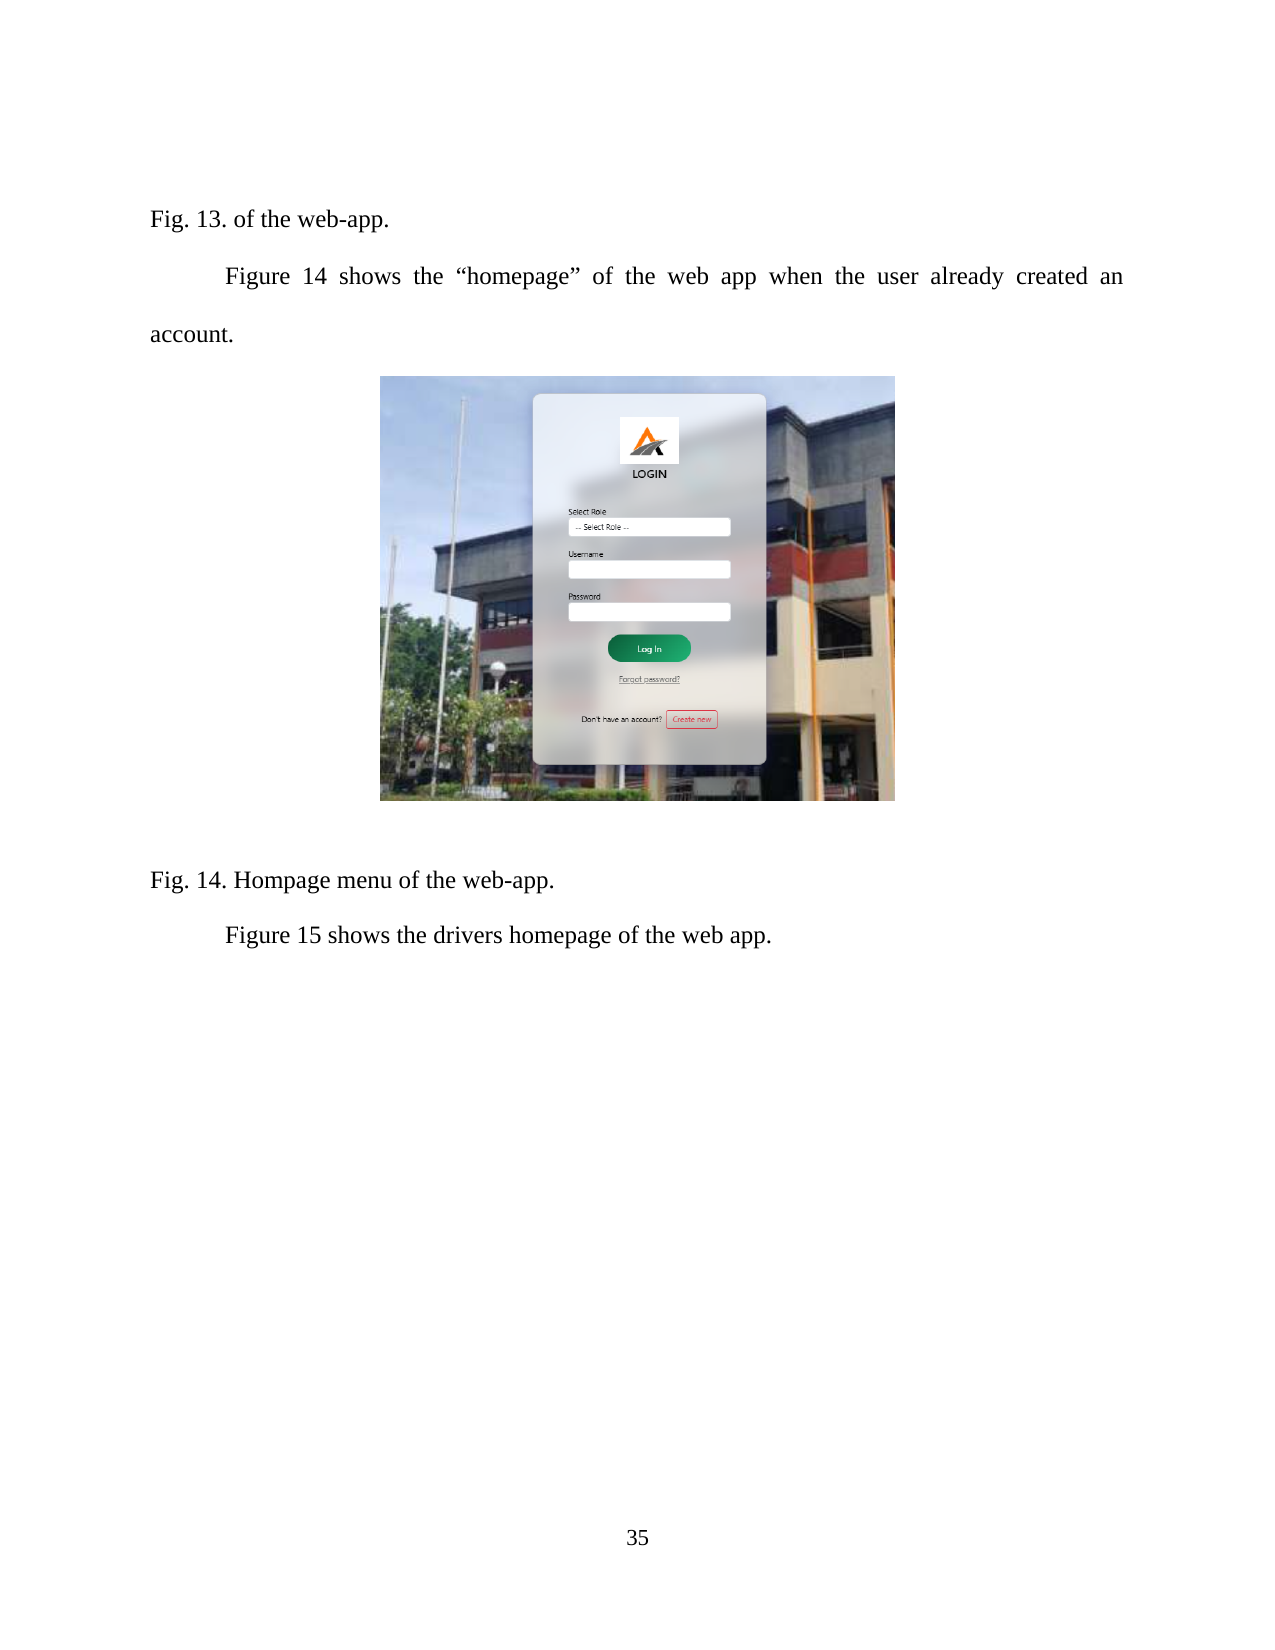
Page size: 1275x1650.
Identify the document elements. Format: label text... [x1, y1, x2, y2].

text Figure 14 shows the “homepage” of the web app when the user already created an account. [150, 261, 1125, 347]
text Figure 15 shows the drivers homepage of the web app. [150, 920, 1125, 949]
text Fig. 13. of the web-app. [150, 204, 1125, 232]
picture [380, 376, 895, 801]
text Fig. 14. Hompage menu of the web-app. [150, 865, 1125, 893]
